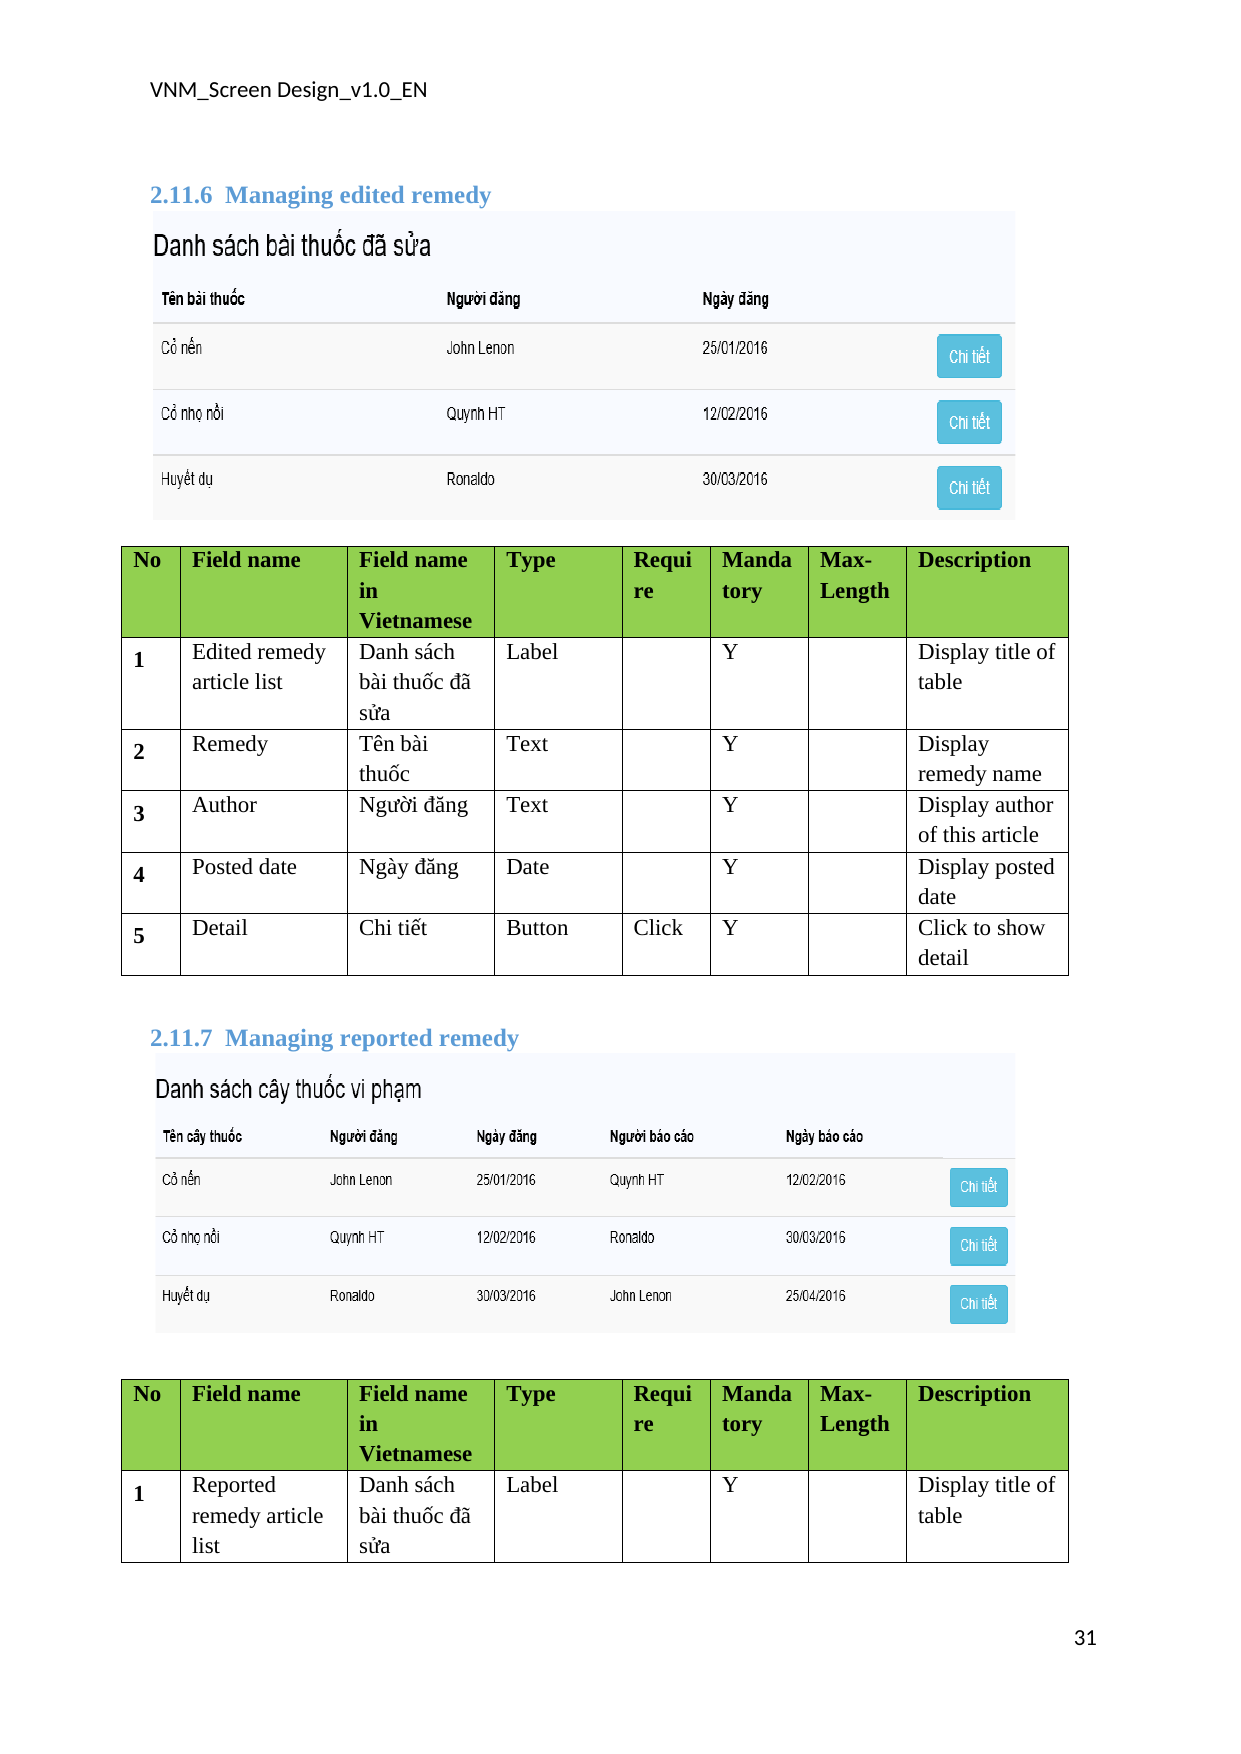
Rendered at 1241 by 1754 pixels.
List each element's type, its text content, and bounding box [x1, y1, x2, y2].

table_header Require [623, 547, 710, 637]
table_cell [122, 1471, 180, 1562]
table_cell [623, 853, 710, 913]
table_header Field name in Vietnamese [348, 1380, 494, 1470]
table_header Mandatory [711, 1380, 808, 1470]
table_header Description [907, 1380, 1068, 1470]
table_cell Danh sách bài thuốc đã sửa [348, 1471, 494, 1562]
table_cell [809, 853, 906, 913]
table_cell Người đăng [348, 791, 494, 852]
table_cell Display remedy name [907, 730, 1068, 790]
table_header Field name [181, 1380, 347, 1470]
table_header Field name [181, 547, 347, 637]
table_cell Y [711, 1471, 808, 1562]
table_cell Text [495, 730, 622, 790]
table_cell [809, 730, 906, 790]
table_header Type [495, 547, 622, 637]
table_cell Posted date [181, 853, 347, 913]
table_header Max-Length [809, 1380, 906, 1470]
table_cell Display posted date [907, 853, 1068, 913]
table_cell Danh sách bài thuốc đã sửa [348, 638, 494, 729]
table_cell [122, 730, 180, 790]
table_cell [809, 914, 906, 975]
table_header Description [907, 547, 1068, 637]
table_cell [623, 791, 710, 852]
table_cell Label [495, 638, 622, 729]
table_cell Edited remedy article list [181, 638, 347, 729]
table_cell Author [181, 791, 347, 852]
table_cell Detail [181, 914, 347, 975]
table_header Field name in Vietnamese [348, 547, 494, 637]
table_cell [623, 1471, 710, 1562]
table_cell Y [711, 638, 808, 729]
table_cell Button [495, 914, 622, 975]
table_cell Label [495, 1471, 622, 1562]
table_cell Tên bài thuốc [348, 730, 494, 790]
table_cell Y [711, 791, 808, 852]
subtitle Managing reported remedy [150, 1023, 1097, 1051]
table_cell [122, 791, 180, 852]
table_cell Reported remedy article list [181, 1471, 347, 1562]
table_cell Remedy [181, 730, 347, 790]
table_cell Y [711, 853, 808, 913]
table_header No [122, 547, 180, 637]
table_cell [623, 638, 710, 729]
table_cell [122, 914, 180, 975]
subtitle Managing edited remedy [150, 180, 1097, 209]
table_header No [122, 1380, 180, 1470]
table_cell Chi tiết [348, 914, 494, 975]
table_header Type [495, 1380, 622, 1470]
table_cell [122, 638, 180, 729]
table_cell Display title of table [907, 638, 1068, 729]
table_cell [809, 791, 906, 852]
table_cell Click [623, 914, 710, 975]
table_cell Display author of this article [907, 791, 1068, 852]
table_cell Click to show detail [907, 914, 1068, 975]
table_cell [809, 638, 906, 729]
table_cell Date [495, 853, 622, 913]
table_cell Y [711, 730, 808, 790]
table_cell Y [711, 914, 808, 975]
table_cell [122, 853, 180, 913]
table_cell [623, 730, 710, 790]
picture [150, 1053, 1016, 1360]
table_header Require [623, 1380, 710, 1470]
table_cell Display title of table [907, 1471, 1068, 1562]
picture [150, 211, 1016, 527]
table_cell Text [495, 791, 622, 852]
table_cell Ngày đăng [348, 853, 494, 913]
table_header Mandatory [711, 547, 808, 637]
table_header Max-Length [809, 547, 906, 637]
table_cell [809, 1471, 906, 1562]
